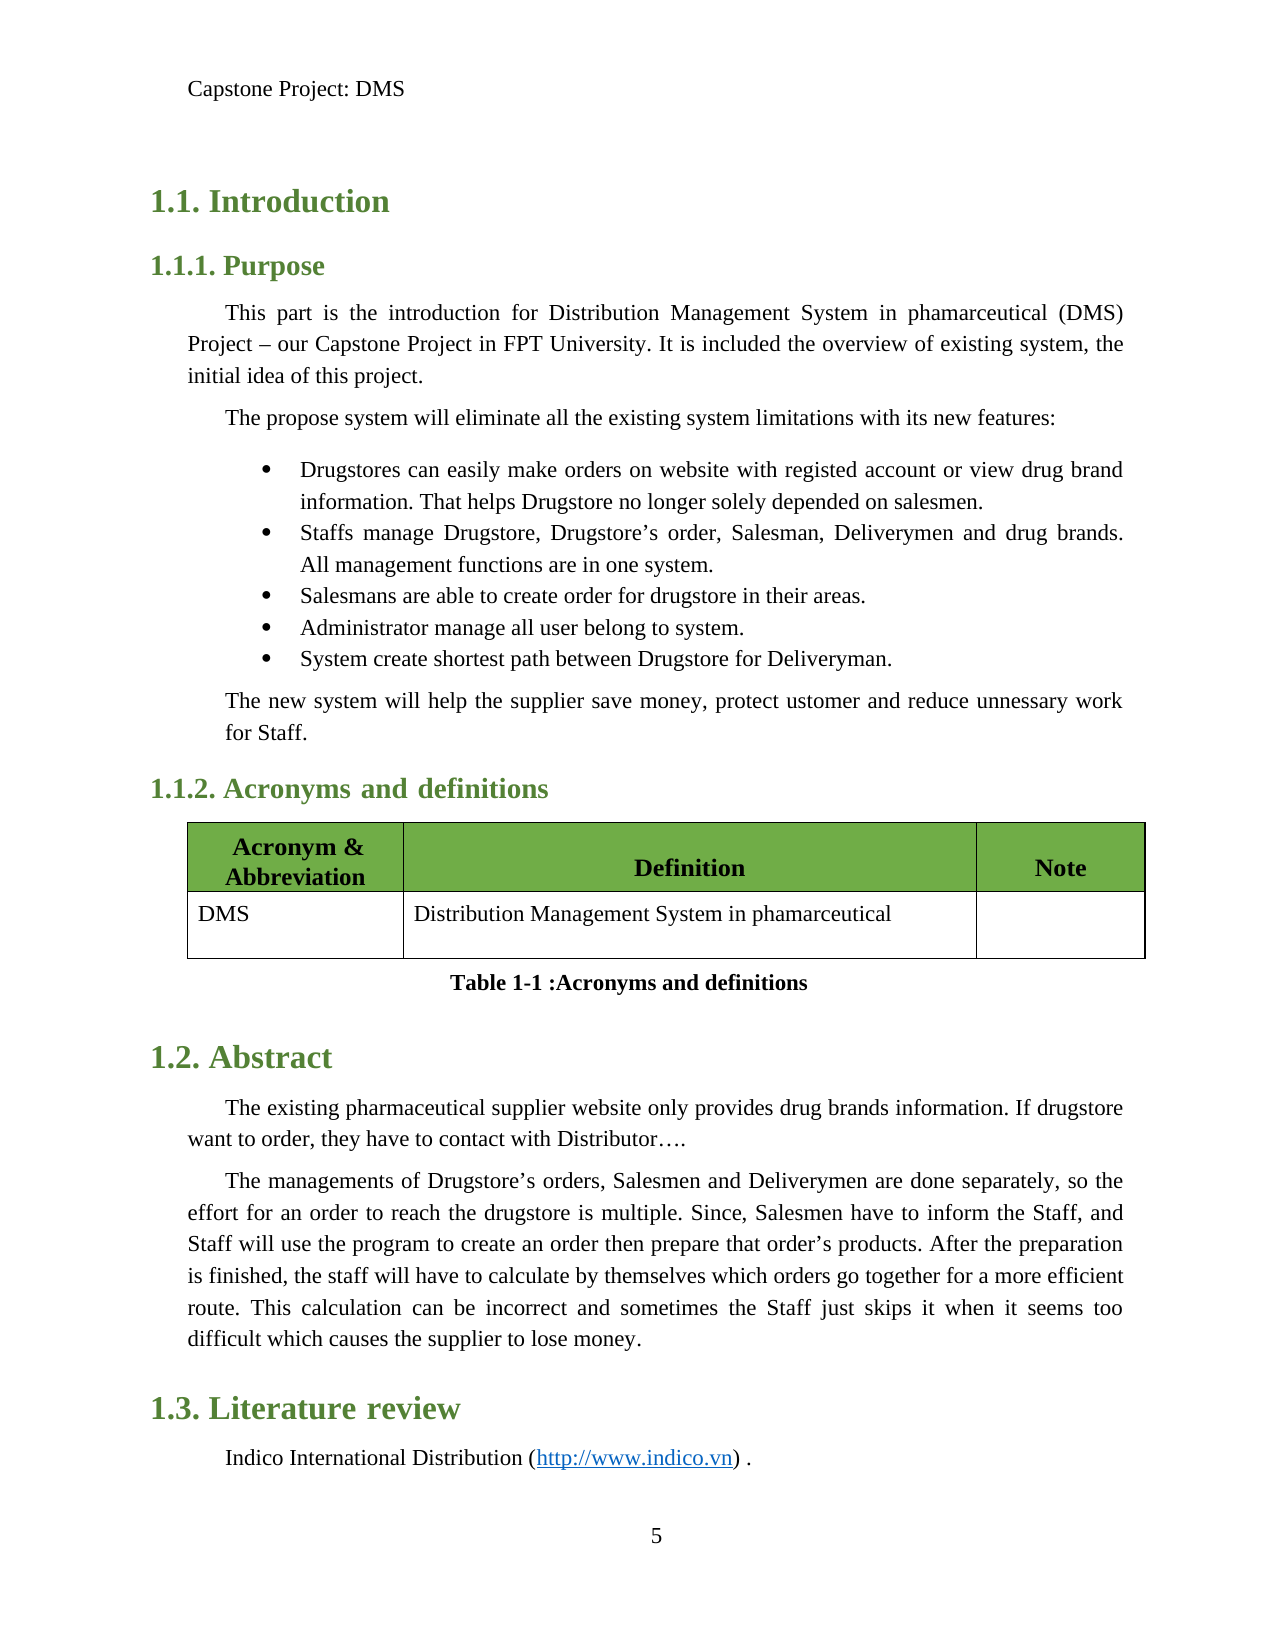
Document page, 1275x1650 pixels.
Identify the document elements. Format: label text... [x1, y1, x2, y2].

list Staffs manage Drugstore, Drugstore’s order, Salesman, Deliverymen and drug brands. All management functions are in one system. [262, 519, 1125, 577]
subtitle Introduction [150, 181, 1125, 219]
text This part is the introduction for Distribution Management System in phamarceutical (DMS) Project – our Capstone Project in FPT University. It is included the overview of existing system, the initial idea of this project. [187, 299, 1125, 388]
subtitle Acronyms and definitions [150, 771, 1125, 805]
table_cell [977, 892, 1144, 958]
list Salesmans are able to create order for drugstore in their areas. [262, 582, 1125, 609]
list Drugstores can easily make orders on website with registed account or view drug brand information. That helps Drugstore no longer solely depended on salesmen. [262, 456, 1125, 514]
text Indico International Distribution (http://www.indico.vn) . [187, 1444, 1125, 1471]
list Administrator manage all user belong to system. [262, 614, 1125, 640]
table_header Definition [404, 823, 976, 891]
text The managements of Drugstore’s orders, Salesmen and Deliverymen are done separately, so the effort for an order to reach the drugstore is multiple. Since, Salesmen have to inform the Staff, and Staff will use the program to create an order then prepare that order’s products. After the preparation is finished, the staff will have to calculate by themselves which orders go together for a more efficient route. This calculation can be incorrect and sometimes the Staff just skips it when it seems too difficult which causes the supplier to lose money. [187, 1167, 1125, 1351]
table_cell DMS [188, 892, 403, 958]
text The propose system will eliminate all the existing system limitations with its new features: [187, 404, 1125, 430]
table_header Note [977, 823, 1144, 891]
text The existing pharmaceutical supplier website only provides drug brands information. If drugstore want to order, they have to contact with Distributor…. [187, 1094, 1125, 1152]
subtitle Abstract [150, 1037, 1125, 1076]
text Table 1-1 :Acronyms and definitions [375, 969, 1125, 996]
table_header Acronym & Abbreviation [188, 823, 403, 891]
table_cell Distribution Management System in phamarceutical [404, 892, 976, 958]
text The new system will help the supplier save money, protect ustomer and reduce unnessary work for Staff. [225, 687, 1125, 745]
subtitle Literature review [150, 1388, 1125, 1426]
list System create shortest path between Drugstore for Deliveryman. [262, 646, 1125, 672]
subtitle Purpose [150, 248, 1125, 282]
